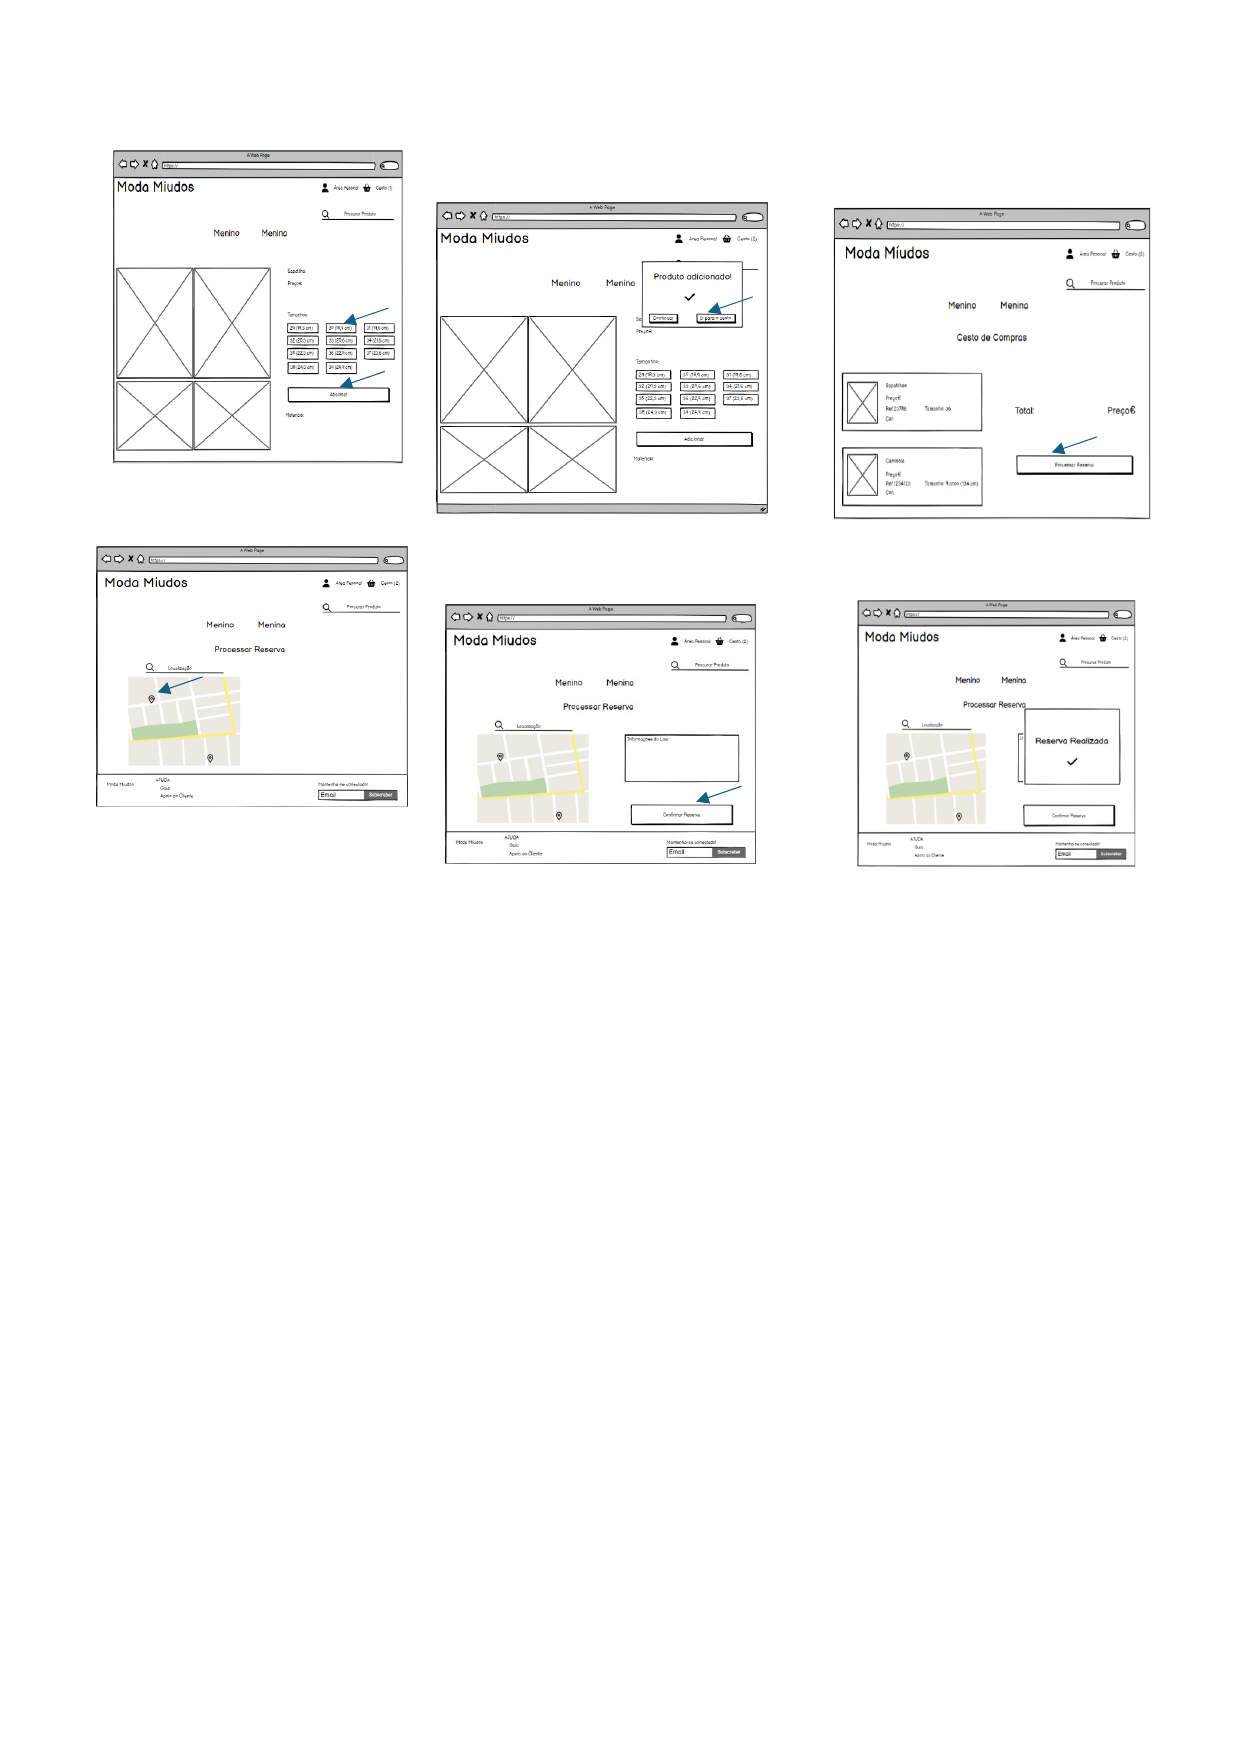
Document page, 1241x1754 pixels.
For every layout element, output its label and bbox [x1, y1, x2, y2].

picture [833, 205, 1151, 520]
picture [96, 546, 408, 807]
picture [856, 596, 1136, 869]
picture [445, 604, 756, 864]
picture [111, 147, 403, 464]
picture [436, 202, 768, 514]
